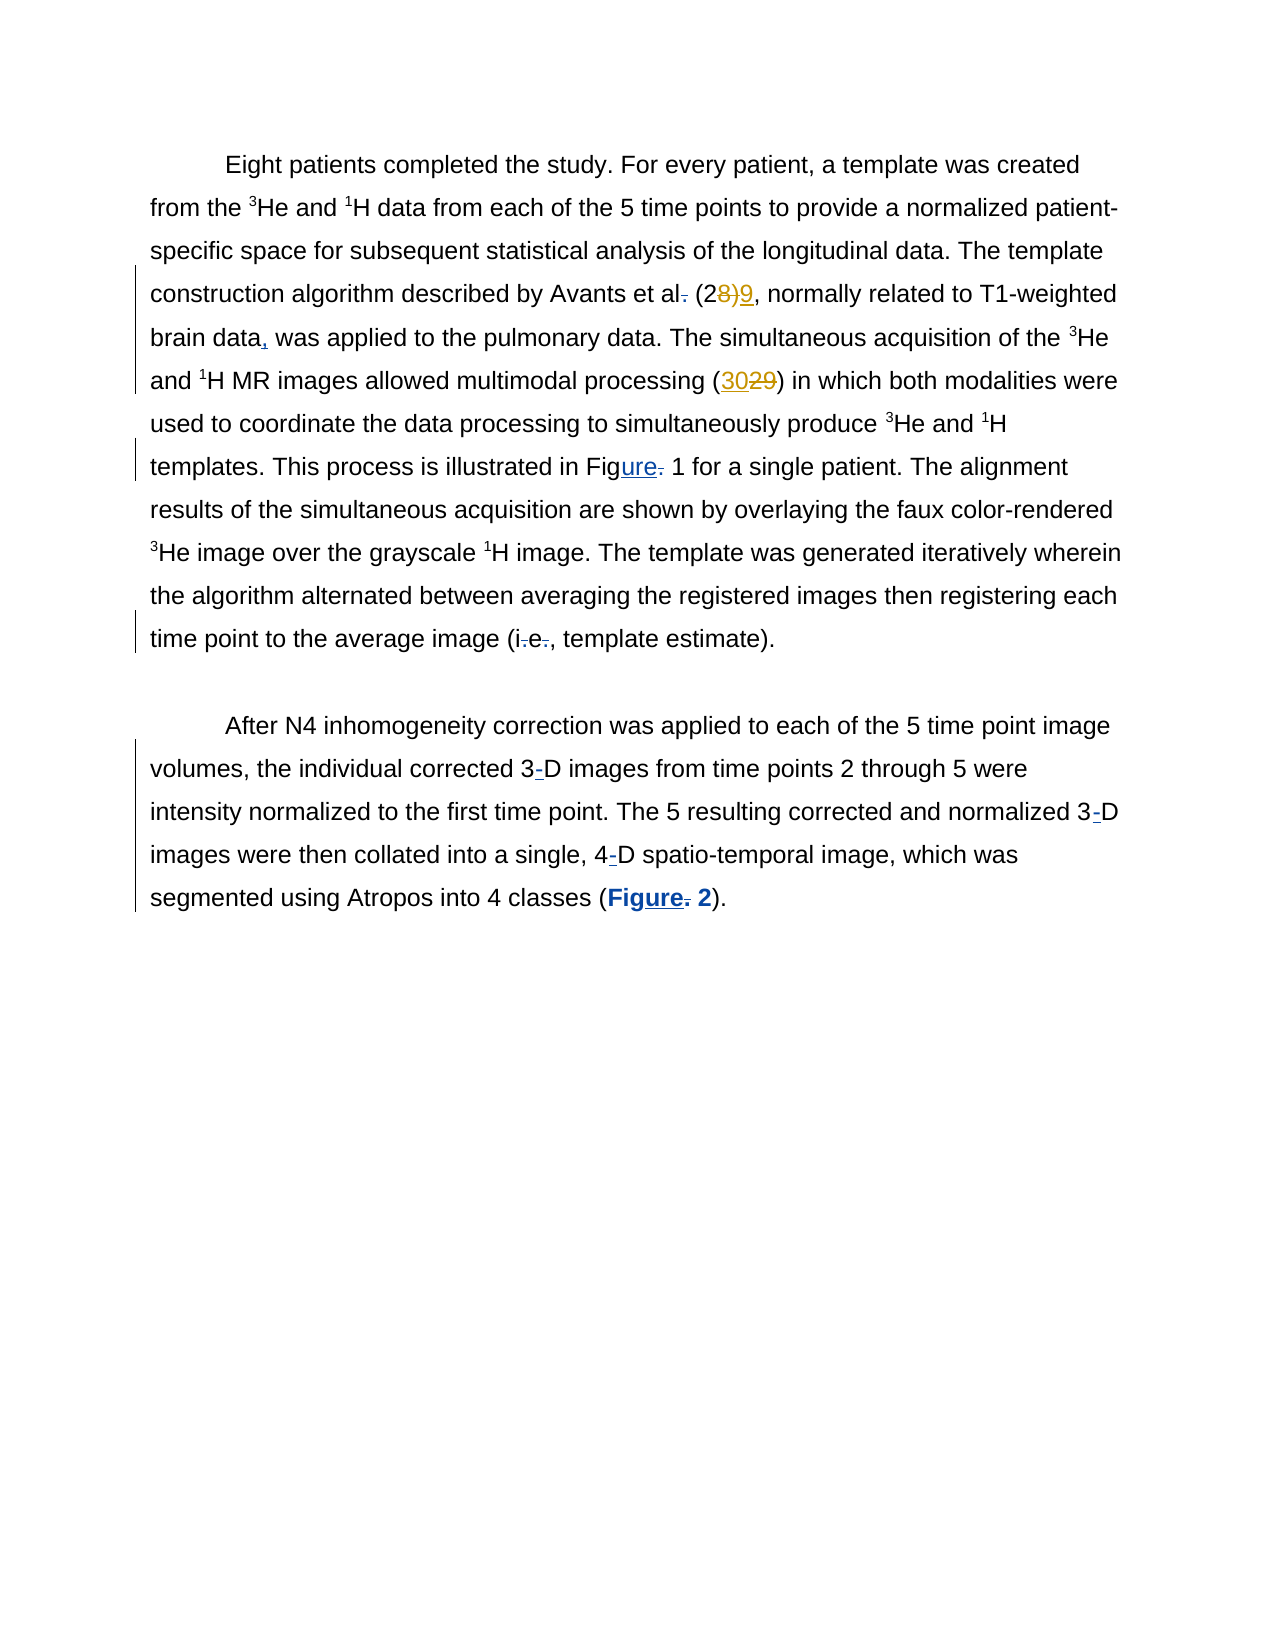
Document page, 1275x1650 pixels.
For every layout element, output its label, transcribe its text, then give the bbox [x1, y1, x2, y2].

text Eight patients completed the study. For every patient, a template was created from the 3He and 1H data from each of the 5 time points to provide a normalized patient-specific space for subsequent statistical analysis of the longitudinal data. The template construction algorithm described by Avants et al (2, normally related to T1-weighted brain data was applied to the pulmonary data. The simultaneous acquisition of the 3He and 1H MR images allowed multimodal processing () in which both modalities were used to coordinate the data processing to simultaneously produce 3He and 1H templates. This process is illustrated in Fig 1 for a single patient. The alignment results of the simultaneous acquisition are shown by overlaying the faux color-rendered 3He image over the grayscale 1H image. The template was generated iteratively wherein the algorithm alternated between averaging the registered images then registering each time point to the average image (ie, template estimate). [150, 150, 1125, 653]
text After N4 inhomogeneity correction was applied to each of the 5 time point image volumes, the individual corrected 3D images from time points 2 through 5 were intensity normalized to the first time point. The 5 resulting corrected and normalized 3D images were then collated into a single, 4D spatio-temporal image, which was segmented using Atropos into 4 classes (Fig 2). [150, 711, 1125, 912]
